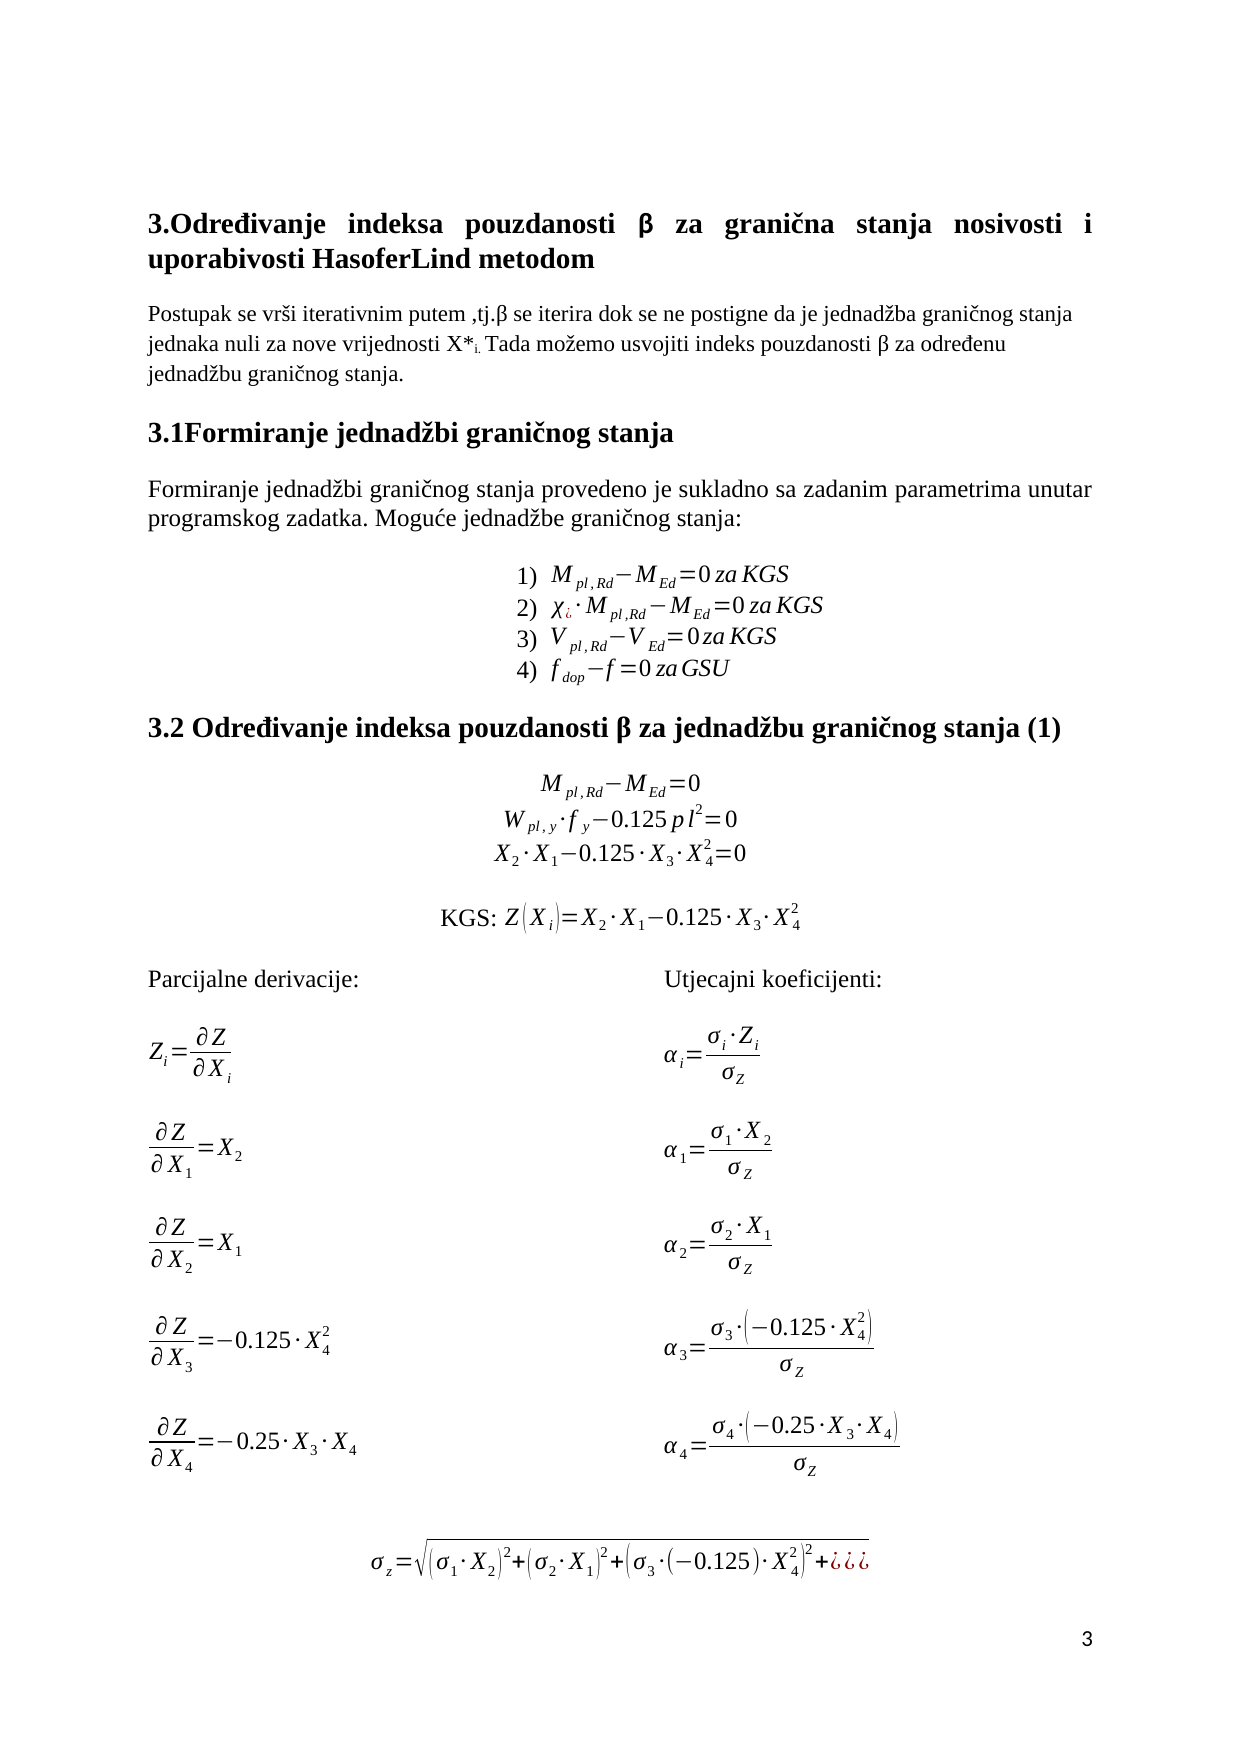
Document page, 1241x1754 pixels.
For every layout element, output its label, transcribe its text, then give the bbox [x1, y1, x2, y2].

subtitle 3.Određivanje indeksa pouzdanosti β za granična stanja nosivosti i uporabivosti HasoferLind metodom [148, 206, 1093, 275]
text 3) [148, 623, 1093, 654]
text 3.1Formiranje jednadžbi graničnog stanja [148, 415, 1093, 449]
text 3.2 Određivanje indeksa pouzdanosti β za jednadžbu graničnog stanja (1) [148, 711, 1093, 744]
text Formiranje jednadžbi graničnog stanja provedeno je sukladno sa zadanim parametrima unutar programskog zadatka. Moguće jednadžbe graničnog stanja: [148, 474, 1093, 531]
text KGS: [148, 899, 1093, 936]
text 1) [148, 560, 1093, 592]
text Postupak se vrši iterativnim putem ,tj.β se iterira dok se ne postigne da je jednadžba graničnog stanja jednaka nuli za nove vrijednosti X*i. Tada možemo usvojiti indeks pouzdanosti β za određenu jednadžbu graničnog stanja. [148, 300, 1093, 387]
text 4) [148, 654, 1093, 686]
text 2) [148, 592, 1093, 623]
text Parcijalne derivacije: Utjecajni koeficijenti: [148, 964, 1093, 993]
